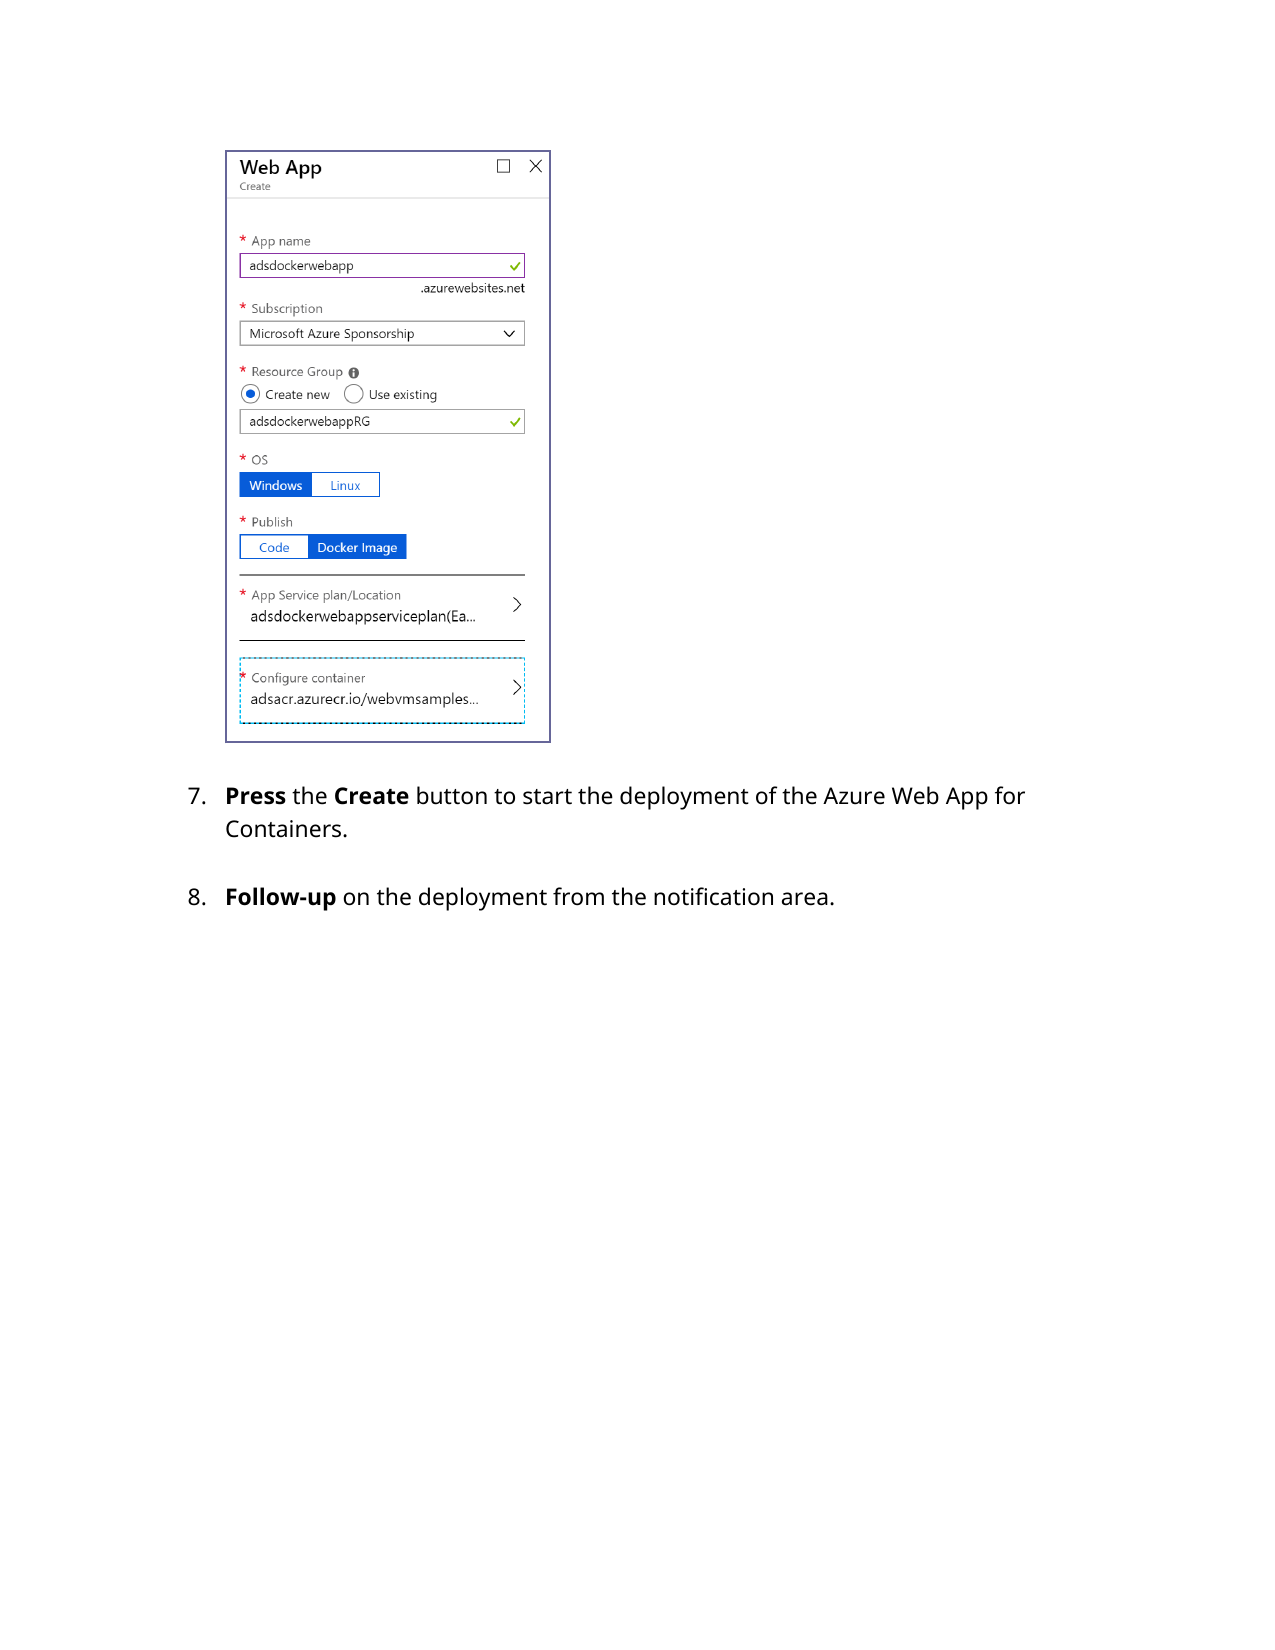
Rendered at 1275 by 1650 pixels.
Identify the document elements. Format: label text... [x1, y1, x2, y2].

picture [227, 152, 549, 741]
list Follow-up on the deployment from the notification area. [187, 881, 1125, 946]
list Press the Create button to start the deployment of the Azure Web App for Containers. [187, 780, 1125, 878]
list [187, 150, 1125, 777]
